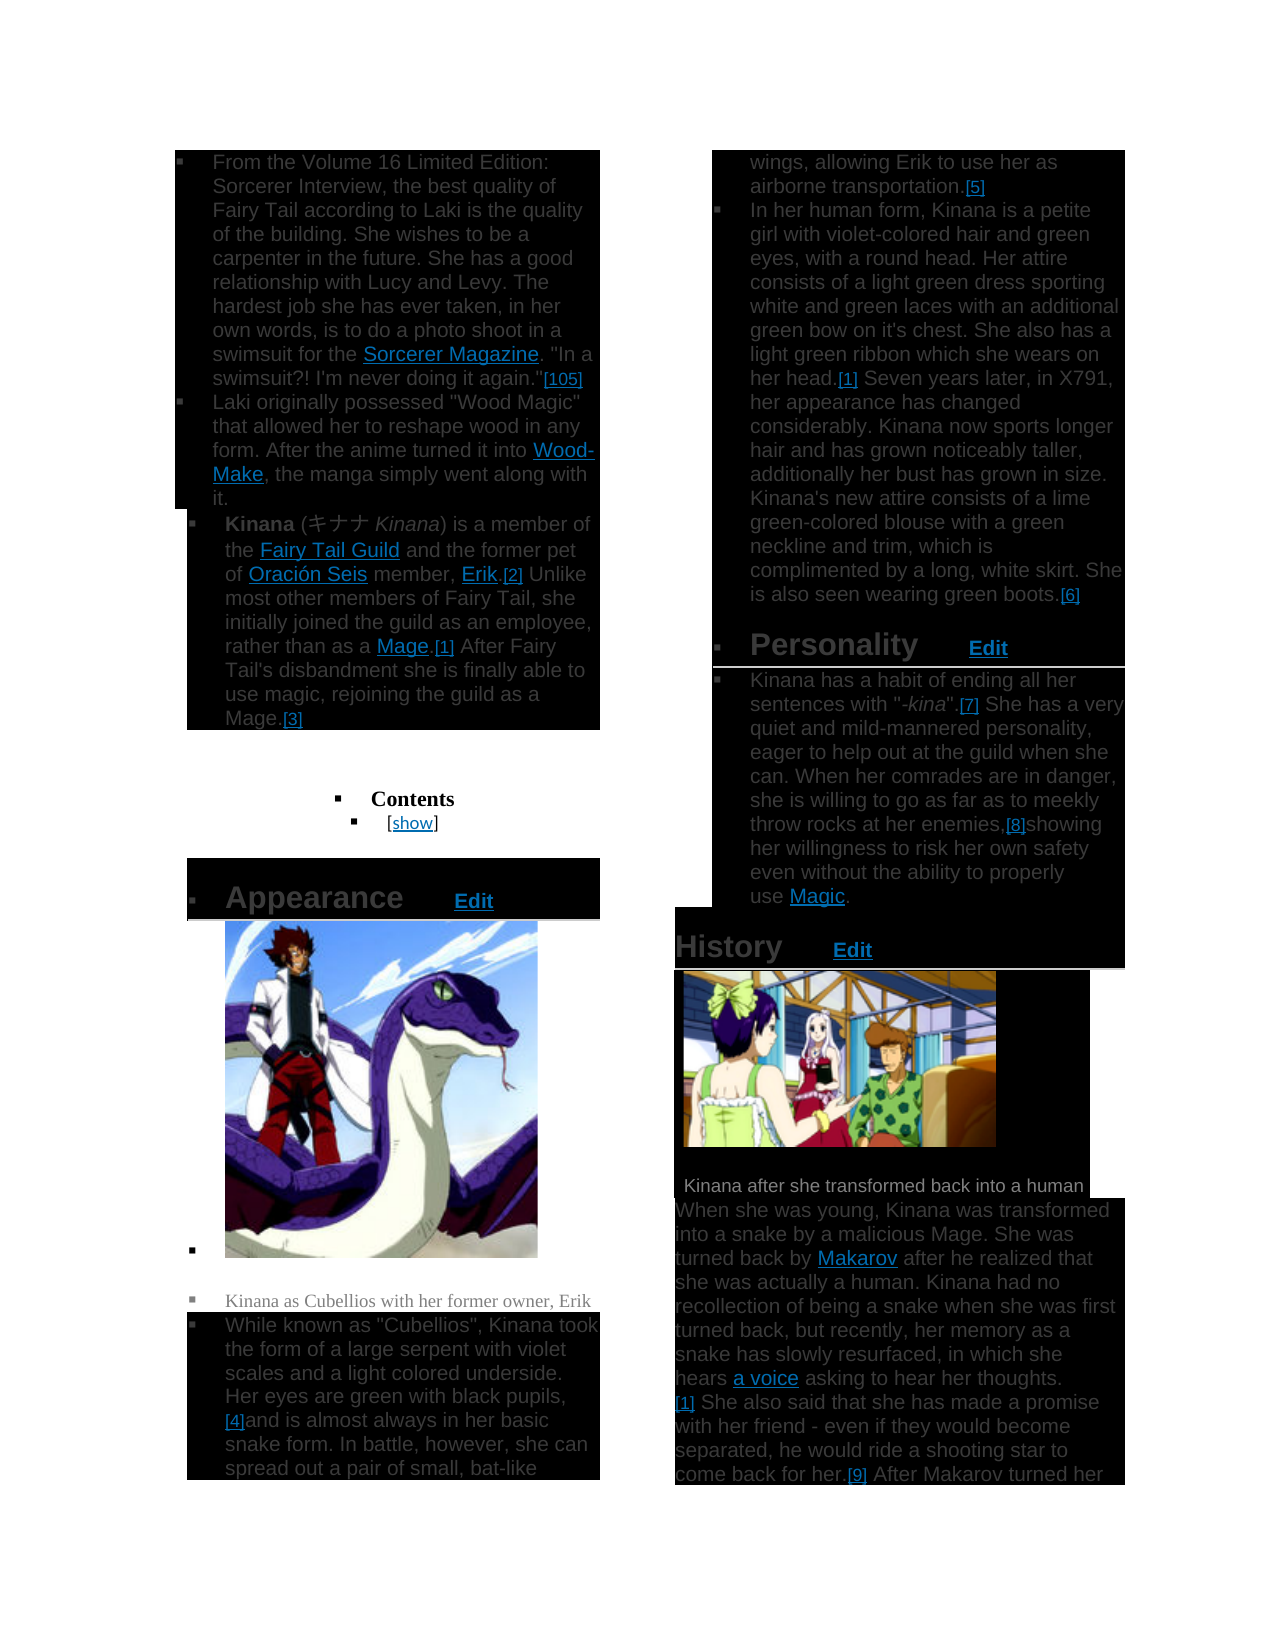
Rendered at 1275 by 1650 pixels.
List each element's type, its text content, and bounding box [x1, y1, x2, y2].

list [show] [187, 811, 600, 834]
picture [683, 971, 996, 1147]
list Kinana has a habit of ending all her sentences with "-kina".[7] She has a very quiet and mild-mannered personality, eager to help out at the guild when she can. When her comrades are in danger, she is willing to go as far as to meekly throw rocks at her enemies,[8]showing her willingness to risk her own safety even without the ability to properly use Magic. [712, 668, 1125, 907]
list Kinana (キナナ Kinana) is a member of the Fairy Tail Guild and the former pet of Oración Seis member, Erik.[2] Unlike most other members of Fairy Tail, she initially joined the guild as an employee, rather than as a Mage.[1] After Fairy Tail's disbandment she is finally able to use magic, rejoining the guild as a Mage.[3] [187, 509, 600, 730]
picture [225, 921, 538, 1258]
list While known as "Cubellios", Kinana took the form of a large serpent with violet scales and a light colored underside. Her eyes are green with black pupils,[4]and is almost always in her basic snake form. In battle, however, she can spread out a pair of small, bat-like wings, allowing Erik to use her as airborne transportation.[5] [187, 1312, 600, 1480]
table_header Kinana after she transformed back into a human [682, 970, 1090, 1198]
subtitle PersonalityEdit [712, 605, 1125, 668]
subtitle HistoryEdit [675, 907, 1125, 968]
table_header [674, 970, 682, 1198]
list From the Volume 16 Limited Edition: Sorcerer Interview, the best quality of Fairy Tail according to Laki is the quality of the building. She wishes to be a carpenter in the future. She has a good relationship with Lucy and Levy. The hardest job she has ever taken, in her own words, is to do a photo shoot in a swimsuit for the Sorcerer Magazine. "In a swimsuit?! I'm never doing it again."[105] [175, 150, 600, 390]
list In her human form, Kinana is a petite girl with violet-colored hair and green eyes, with a round head. Her attire consists of a light green dress sporting white and green laces with an additional green bow on it's chest. She also has a light green ribbon which she wears on her head.[1] Seven years later, in X791, her appearance has changed considerably. Kinana now sports longer hair and has grown noticeably taller, additionally her bust has grown in size. Kinana's new attire consists of a lime green-colored blouse with a green neckline and trim, which is complimented by a long, white skirt. She is also seen wearing green boots.[6] [712, 198, 1125, 605]
subtitle AppearanceEdit [187, 858, 600, 921]
subtitle Contents [187, 777, 600, 811]
list Kinana as Cubellios with her former owner, Erik [187, 1287, 600, 1312]
list Laki originally possessed "Wood Magic" that allowed her to reshape wood in any form. After the anime turned it into Wood-Make, the manga simply went along with it. [175, 390, 600, 509]
